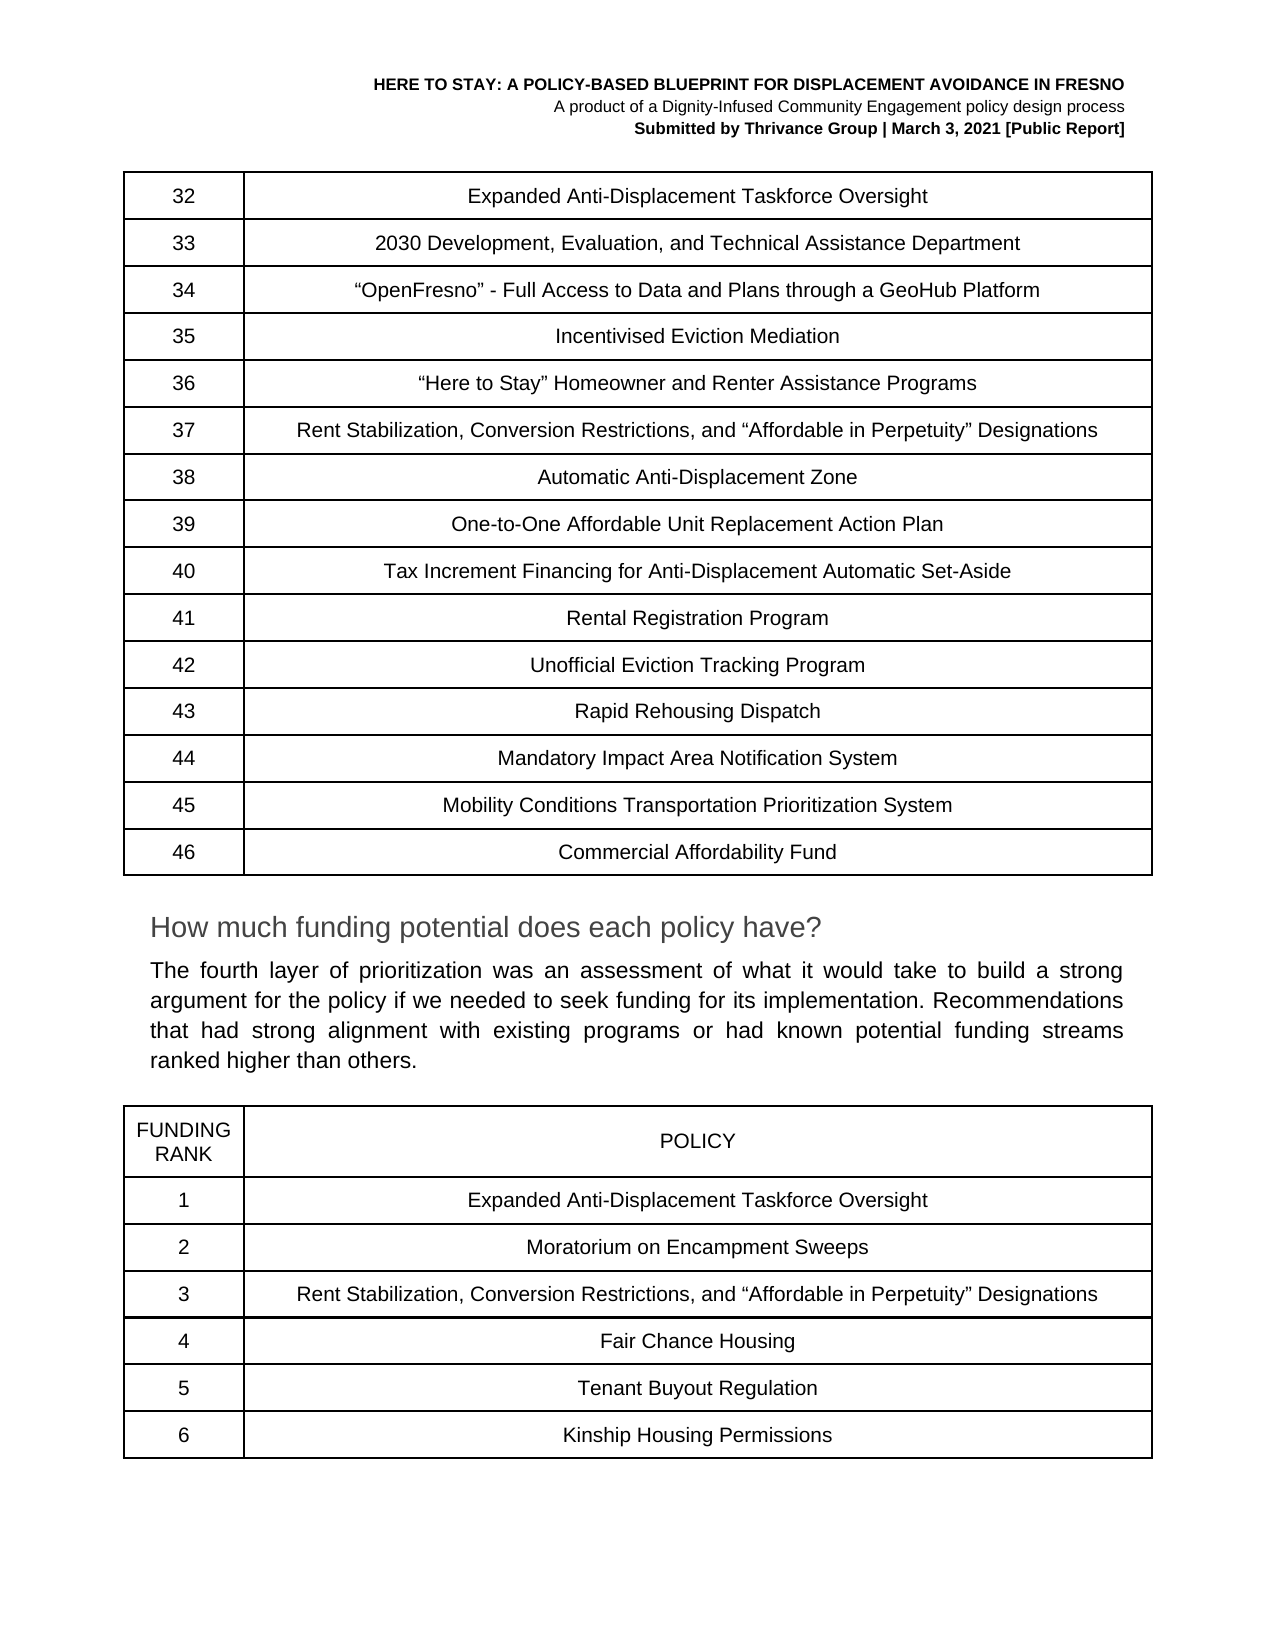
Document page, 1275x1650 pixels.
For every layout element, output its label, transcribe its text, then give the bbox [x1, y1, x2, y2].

table_cell 37 [125, 408, 243, 452]
table_cell Expanded Anti-Displacement Taskforce Oversight [245, 1178, 1151, 1223]
table_cell 38 [125, 455, 243, 499]
table_cell Rapid Rehousing Dispatch [245, 689, 1151, 734]
table_cell 41 [125, 595, 243, 640]
table_cell 46 [125, 830, 243, 874]
table_cell 4 [125, 1319, 243, 1363]
table_cell Rent Stabilization, Conversion Restrictions, and “Affordable in Perpetuity” Designations [245, 408, 1151, 452]
table_cell Rent Stabilization, Conversion Restrictions, and “Affordable in Perpetuity” Designations [245, 1272, 1151, 1316]
table_cell 32 [125, 173, 243, 218]
table_cell “OpenFresno” - Full Access to Data and Plans through a GeoHub Platform [245, 267, 1151, 312]
table_header FUNDING RANK [125, 1107, 243, 1176]
table_cell 36 [125, 361, 243, 406]
table_cell Incentivised Eviction Mediation [245, 314, 1151, 359]
table_cell Unofficial Eviction Tracking Program [245, 642, 1151, 687]
subtitle How much funding potential does each policy have? [150, 910, 1125, 943]
table_cell Tenant Buyout Regulation [245, 1365, 1151, 1410]
table_header POLICY [245, 1107, 1151, 1176]
table_cell 3 [125, 1272, 243, 1316]
table_cell Mandatory Impact Area Notification System [245, 736, 1151, 781]
table_cell Commercial Affordability Fund [245, 830, 1151, 874]
table_cell 40 [125, 548, 243, 593]
table_cell Moratorium on Encampment Sweeps [245, 1225, 1151, 1269]
table_cell Rental Registration Program [245, 595, 1151, 640]
table_cell Fair Chance Housing [245, 1319, 1151, 1363]
table_cell One-to-One Affordable Unit Replacement Action Plan [245, 501, 1151, 546]
table_cell 2030 Development, Evaluation, and Technical Assistance Department [245, 220, 1151, 265]
table_cell 33 [125, 220, 243, 265]
table_cell “Here to Stay” Homeowner and Renter Assistance Programs [245, 361, 1151, 406]
table_cell 43 [125, 689, 243, 734]
table_cell 2 [125, 1225, 243, 1269]
table_cell 39 [125, 501, 243, 546]
table_cell 45 [125, 783, 243, 827]
table_cell 6 [125, 1412, 243, 1457]
table_cell 34 [125, 267, 243, 312]
table_cell 35 [125, 314, 243, 359]
table_cell Expanded Anti-Displacement Taskforce Oversight [245, 173, 1151, 218]
table_cell Kinship Housing Permissions [245, 1412, 1151, 1457]
table_cell 42 [125, 642, 243, 687]
table_cell 44 [125, 736, 243, 781]
text The fourth layer of prioritization was an assessment of what it would take to build a strong argument for the policy if we needed to seek funding for its implementation. Recommendations that had strong alignment with existing programs or had known potential funding streams ranked higher than others. [150, 957, 1125, 1073]
table_cell 5 [125, 1365, 243, 1410]
table_cell 1 [125, 1178, 243, 1223]
table_cell Automatic Anti-Displacement Zone [245, 455, 1151, 499]
table_cell Tax Increment Financing for Anti-Displacement Automatic Set-Aside [245, 548, 1151, 593]
table_cell Mobility Conditions Transportation Prioritization System [245, 783, 1151, 827]
